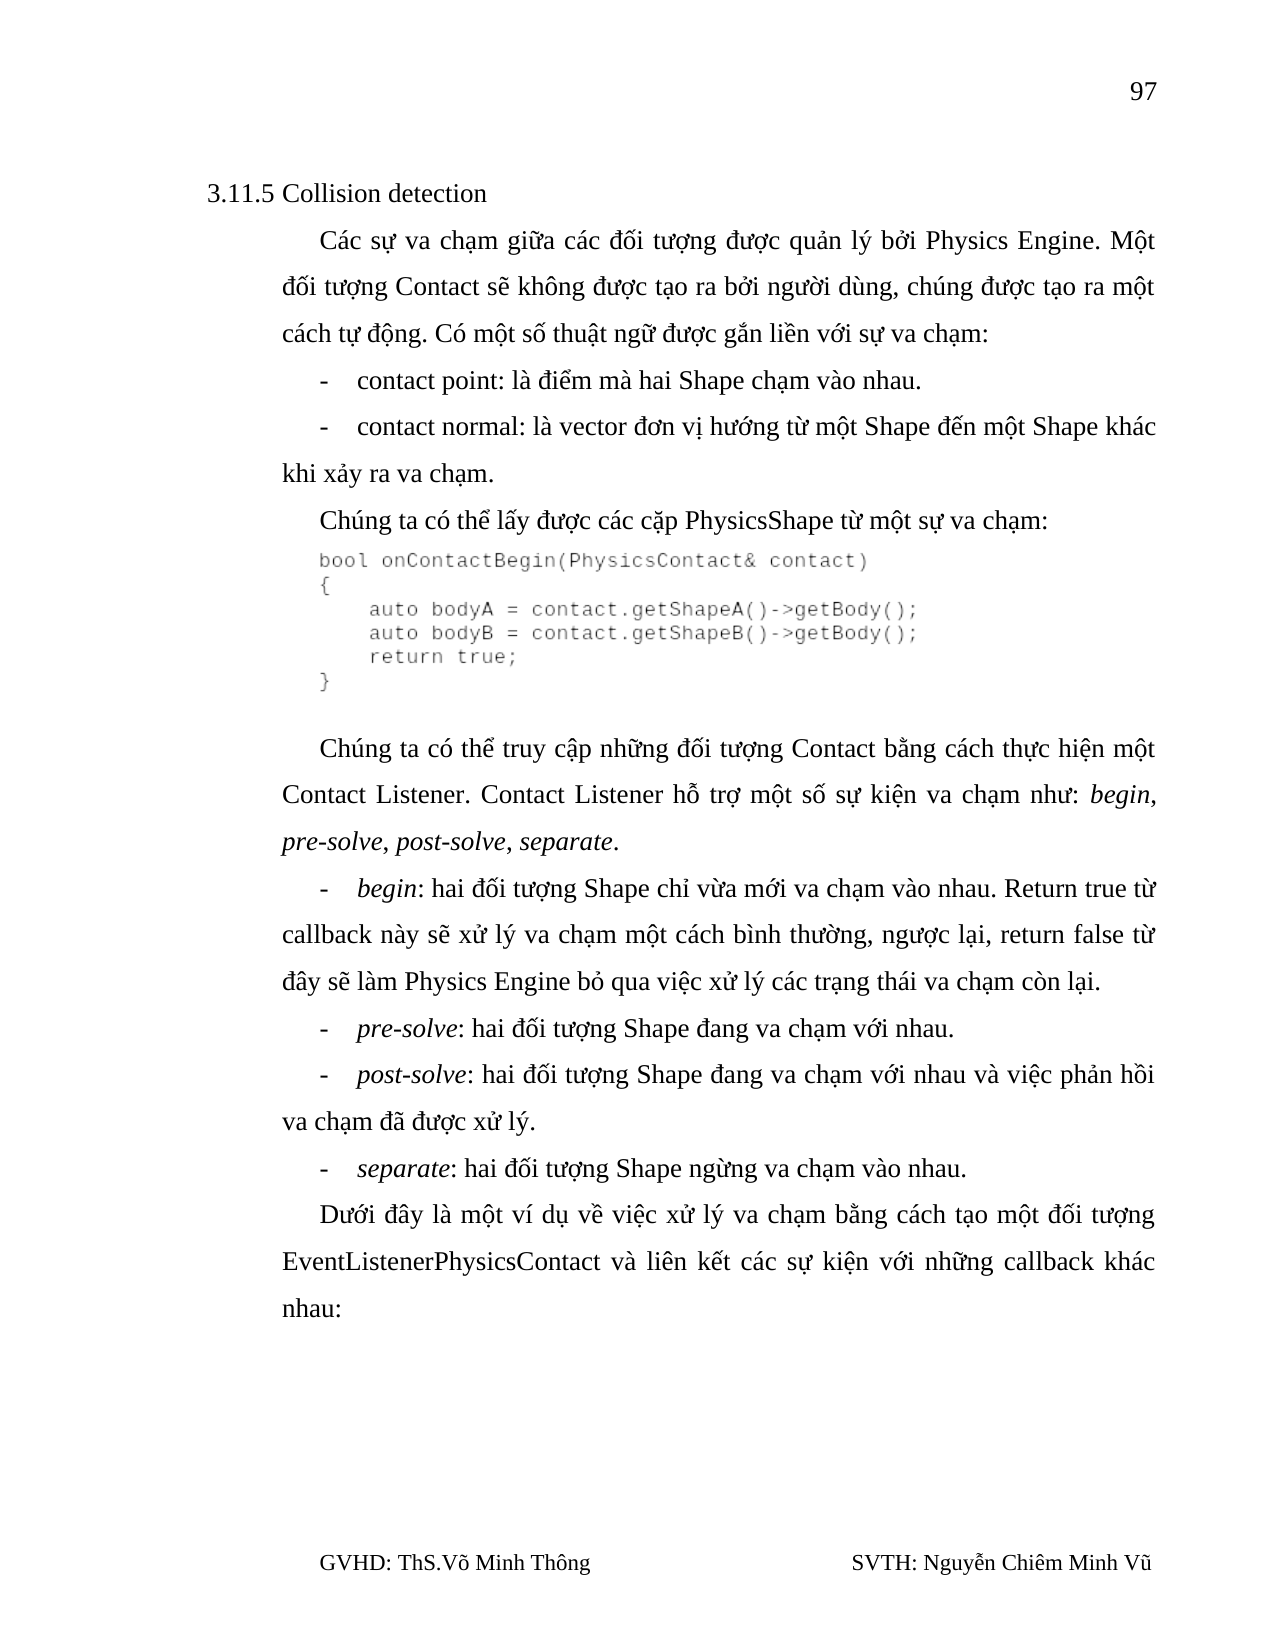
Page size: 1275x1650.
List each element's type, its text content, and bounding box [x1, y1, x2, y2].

text Chúng ta có thể truy cập những đối tượng Contact bằng cách thực hiện một Contact Listener. Contact Listener hỗ trợ một số sự kiện va chạm như: begin, pre-solve, post-solve, separate. [282, 732, 1157, 856]
text Chúng ta có thể lấy được các cặp PhysicsShape từ một sự va chạm: [282, 504, 1157, 535]
text - contact point: là điểm mà hai Shape chạm vào nhau. [282, 364, 1157, 395]
text - pre-solve: hai đối tượng Shape đang va chạm với nhau. [282, 1012, 1157, 1043]
text Các sự va chạm giữa các đối tượng được quản lý bởi Physics Engine. Một đối tượng Contact sẽ không được tạo ra bởi người dùng, chúng được tạo ra một cách tự động. Có một số thuật ngữ được gắn liền với sự va chạm: [282, 224, 1157, 348]
subtitle Collision detection [207, 177, 1157, 208]
text - contact normal: là vector đơn vị hướng từ một Shape đến một Shape khác khi xảy ra va chạm. [282, 411, 1157, 488]
text - begin: hai đối tượng Shape chỉ vừa mới va chạm vào nhau. Return true từ callback này sẽ xử lý va chạm một cách bình thường, ngược lại, return false từ đây sẽ làm Physics Engine bỏ qua việc xử lý các trạng thái va chạm còn lại. [282, 872, 1157, 996]
text Dưới đây là một ví dụ về việc xử lý va chạm bằng cách tạo một đối tượng EventListenerPhysicsContact và liên kết các sự kiện với những callback khác nhau: [282, 1198, 1157, 1323]
text - separate: hai đối tượng Shape ngừng va chạm vào nhau. [282, 1152, 1157, 1183]
text - post-solve: hai đối tượng Shape đang va chạm với nhau và việc phản hồi va chạm đã được xử lý. [282, 1058, 1157, 1136]
